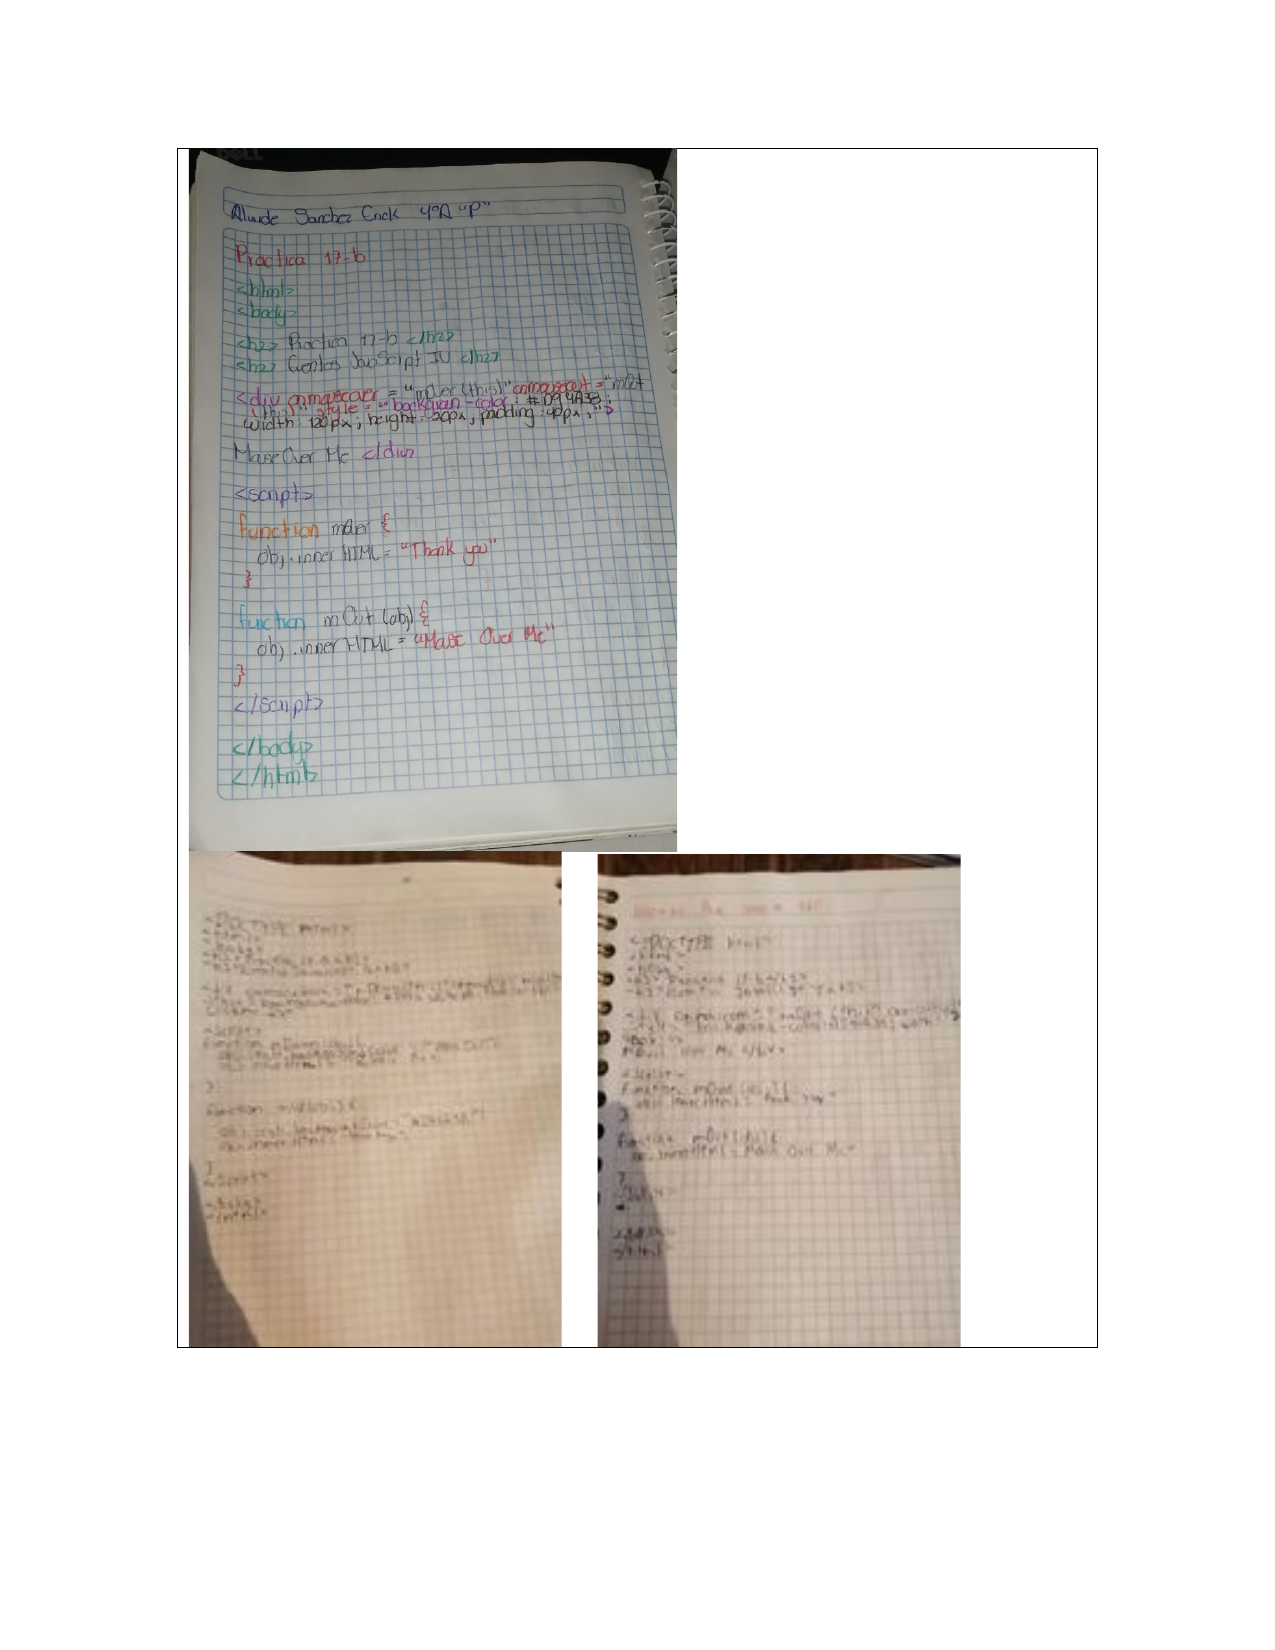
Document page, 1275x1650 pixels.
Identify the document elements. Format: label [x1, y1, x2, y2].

table_header [178, 149, 188, 1347]
table_header [562, 149, 1097, 1347]
picture [597, 854, 961, 1347]
picture [188, 148, 678, 1347]
